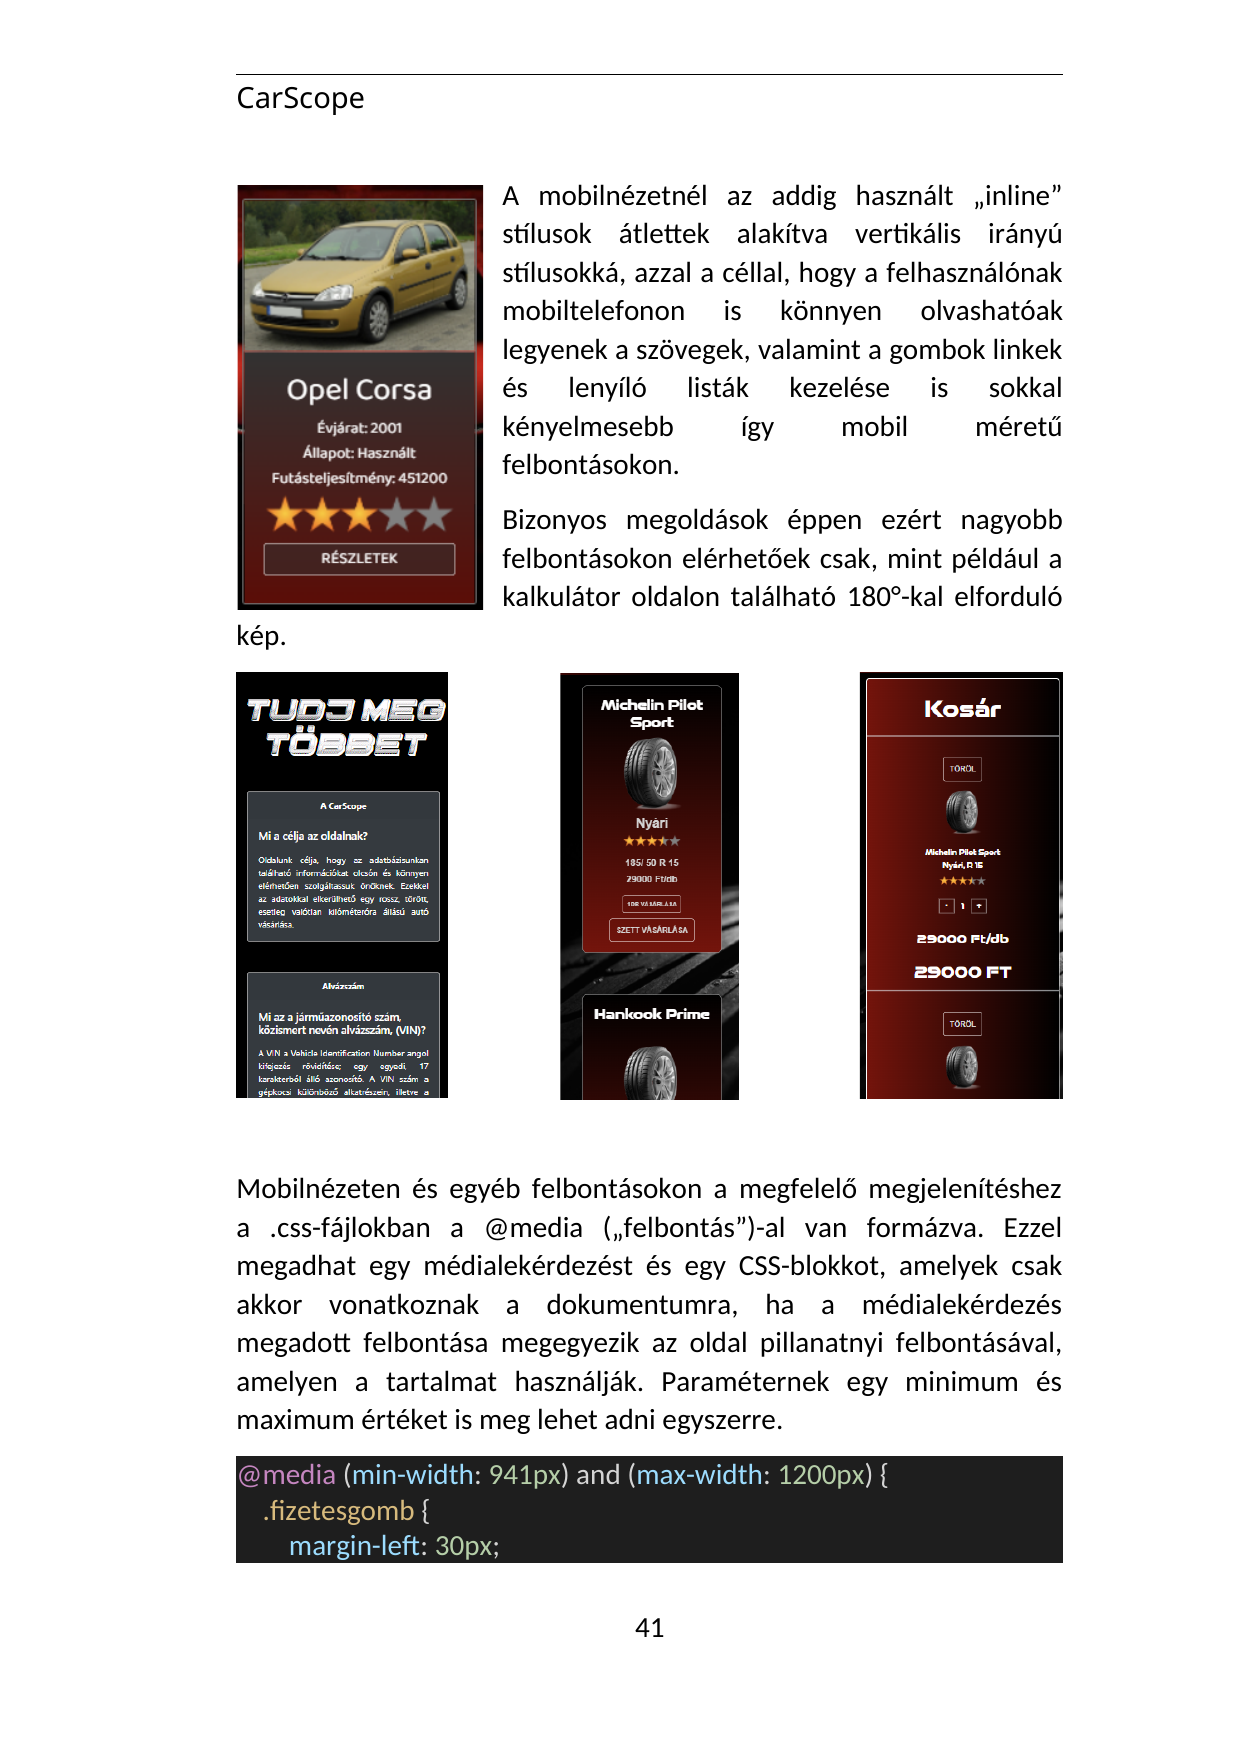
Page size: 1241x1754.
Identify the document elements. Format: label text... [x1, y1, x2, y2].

text A mobilnézetnél az addig használt „inline” stílusok átlettek alakítva vertikális irányú stílusokká, azzal a céllal, hogy a felhasználónak mobiltelefonon is könnyen olvashatóak legyenek a szövegek, valamint a gombok linkek és lenyíló listák kezelése is sokkal kényelmesebb így mobil méretű felbontásokon. [236, 177, 1063, 367]
picture [236, 519, 448, 944]
text } [236, 1409, 1063, 1445]
text } [236, 1445, 1063, 1481]
text @media (min-width: 941px) and (max-width: 1200px) { [236, 1302, 1063, 1338]
text Mobilnézeten és egyéb felbontásokon a megfelelő megjelenítéshez a .css-fájlokban a @media („felbontás”)-al van formázva. Ezzel megadhat egy médialekérdezést és egy CSS-blokkot, amelyek csak akkor vonatkoznak a dokumentumra, ha a médialekérdezés megadott felbontása megegyezik az oldal pillanatnyi felbontásával, amelyen a tartalmat használják. Paraméternek egy minimum és maximum értéket is meg lehet adni egyszerre. [236, 1017, 1063, 1283]
picture [560, 519, 739, 946]
text .fizetesgomb { [236, 1338, 1063, 1374]
text Bizonyos megoldások éppen ezért nagyobb felbontásokon elérhetőek csak, mint például a kalkulátor oldalon található 180°-kal elforduló kép. [236, 386, 1063, 498]
text margin-left: 30px; [236, 1374, 1063, 1409]
picture [859, 519, 1063, 945]
